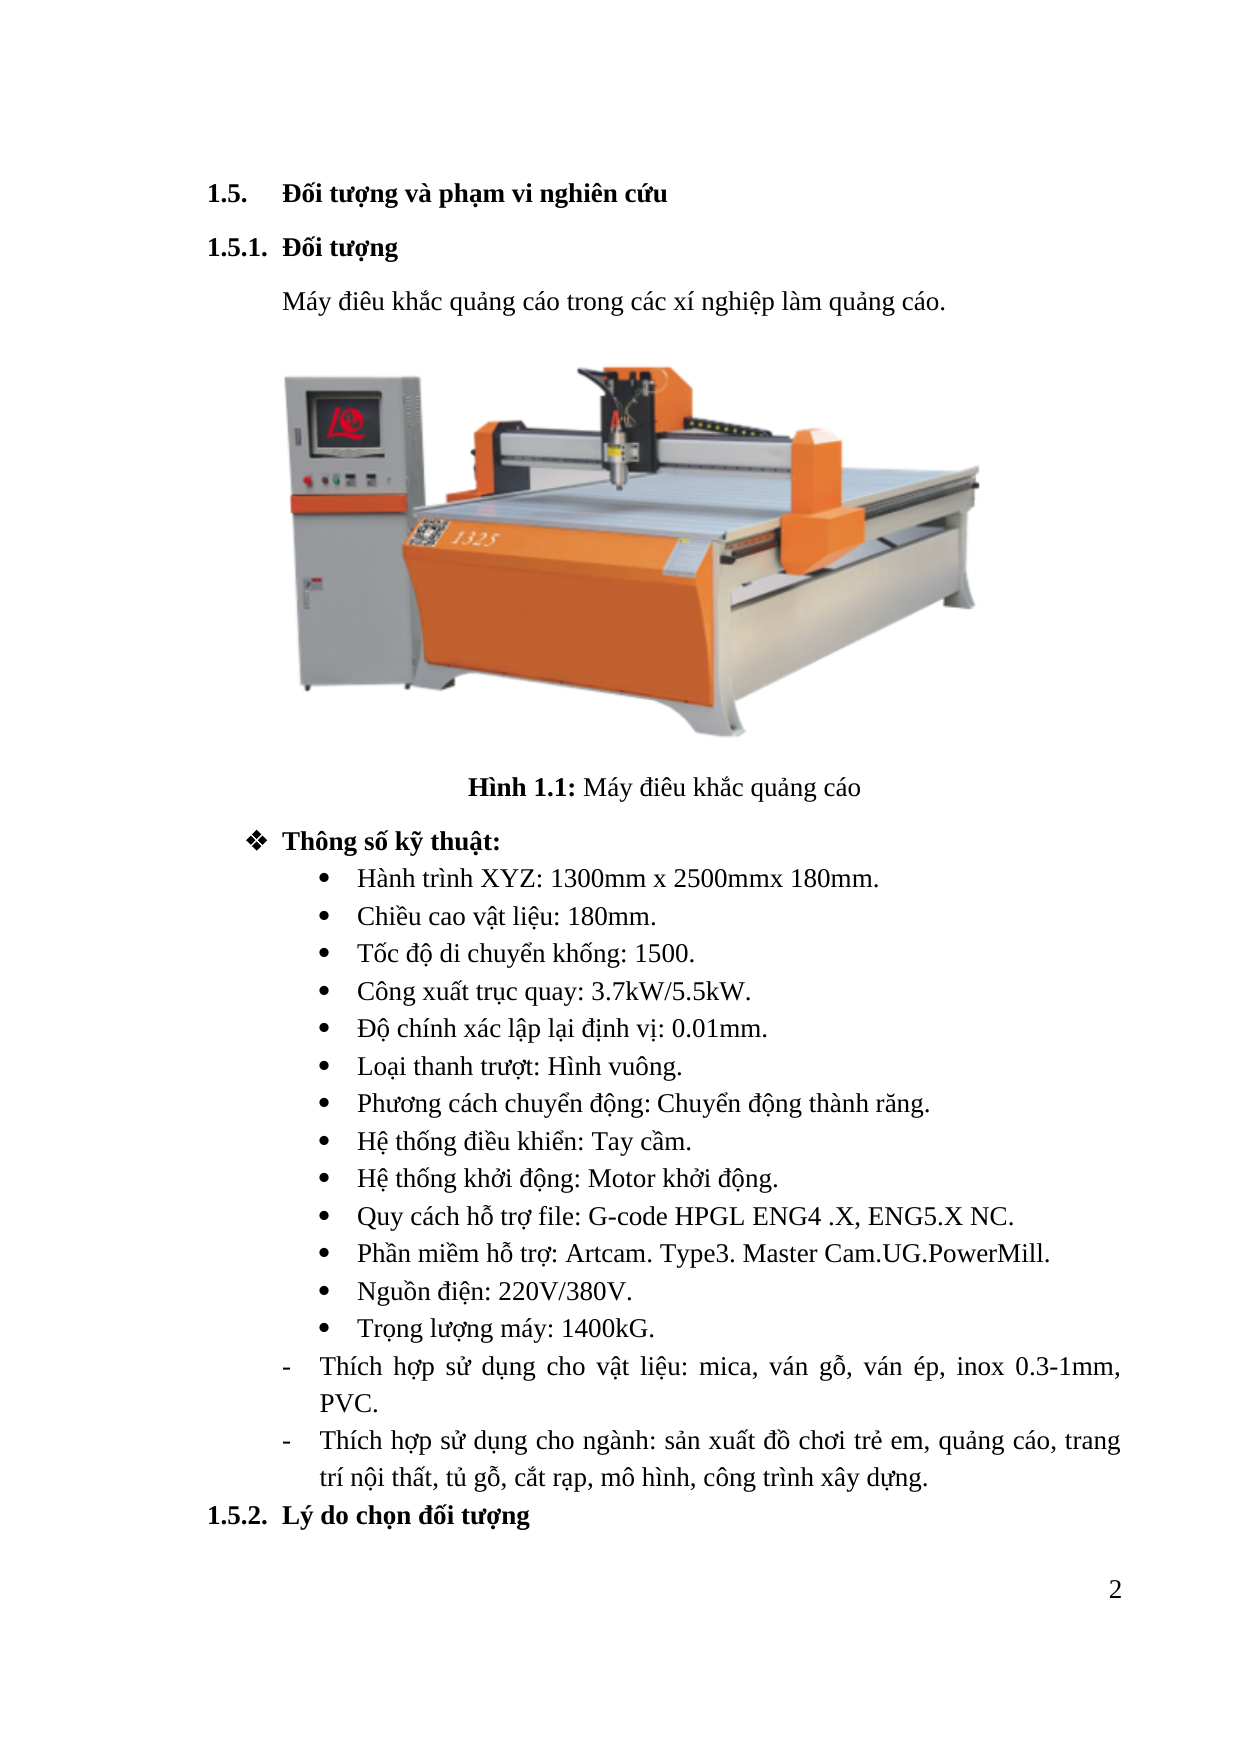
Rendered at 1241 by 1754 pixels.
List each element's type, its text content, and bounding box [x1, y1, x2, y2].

list Hệ thống khởi động: Motor khởi động. [319, 1162, 1122, 1193]
text Hình 1.1: Máy điêu khắc quảng cáo [207, 771, 1122, 802]
list Công xuất trục quay: 3.7kW/5.5kW. [319, 975, 1122, 1006]
text Máy điêu khắc quảng cáo trong các xí nghiệp làm quảng cáo. [207, 285, 1122, 316]
list Thích hợp sử dụng cho vật liệu: mica, ván gỗ, ván ép, inox 0.3-1mm, PVC. [282, 1350, 1122, 1418]
list Quy cách hỗ trợ file: G-code HPGL ENG4 .X, ENG5.X NC. [319, 1200, 1122, 1231]
list Chiều cao vật liệu: 180mm. [319, 900, 1122, 931]
list Tốc độ di chuyển khống: 1500. [319, 937, 1122, 968]
list Đối tượng [207, 231, 1122, 262]
list Đối tượng và phạm vi nghiên cứu [207, 177, 1122, 208]
list Hệ thống điều khiển: Tay cầm. [319, 1125, 1122, 1156]
list Loại thanh trượt: Hình vuông. [319, 1050, 1122, 1081]
list Độ chính xác lập lại định vị: 0.01mm. [319, 1012, 1122, 1043]
list Thông số kỹ thuật: [244, 825, 1122, 856]
picture [274, 338, 995, 763]
list Phương cách chuyển động: Chuyển động thành răng. [319, 1087, 1122, 1118]
list Lý do chọn đối tượng [207, 1499, 1122, 1530]
list Thích hợp sử dụng cho ngành: sản xuất đồ chơi trẻ em, quảng cáo, trang trí nội thất, tủ gỗ, cắt rạp, mô hình, công trình xây dựng. [282, 1424, 1122, 1493]
list Hành trình XYZ: 1300mm x 2500mmx 180mm. [319, 862, 1122, 893]
list Nguồn điện: 220V/380V. [319, 1275, 1122, 1306]
list Phần miềm hỗ trợ: Artcam. Type3. Master Cam.UG.PowerMill. [319, 1237, 1122, 1268]
list Trọng lượng máy: 1400kG. [319, 1312, 1122, 1343]
